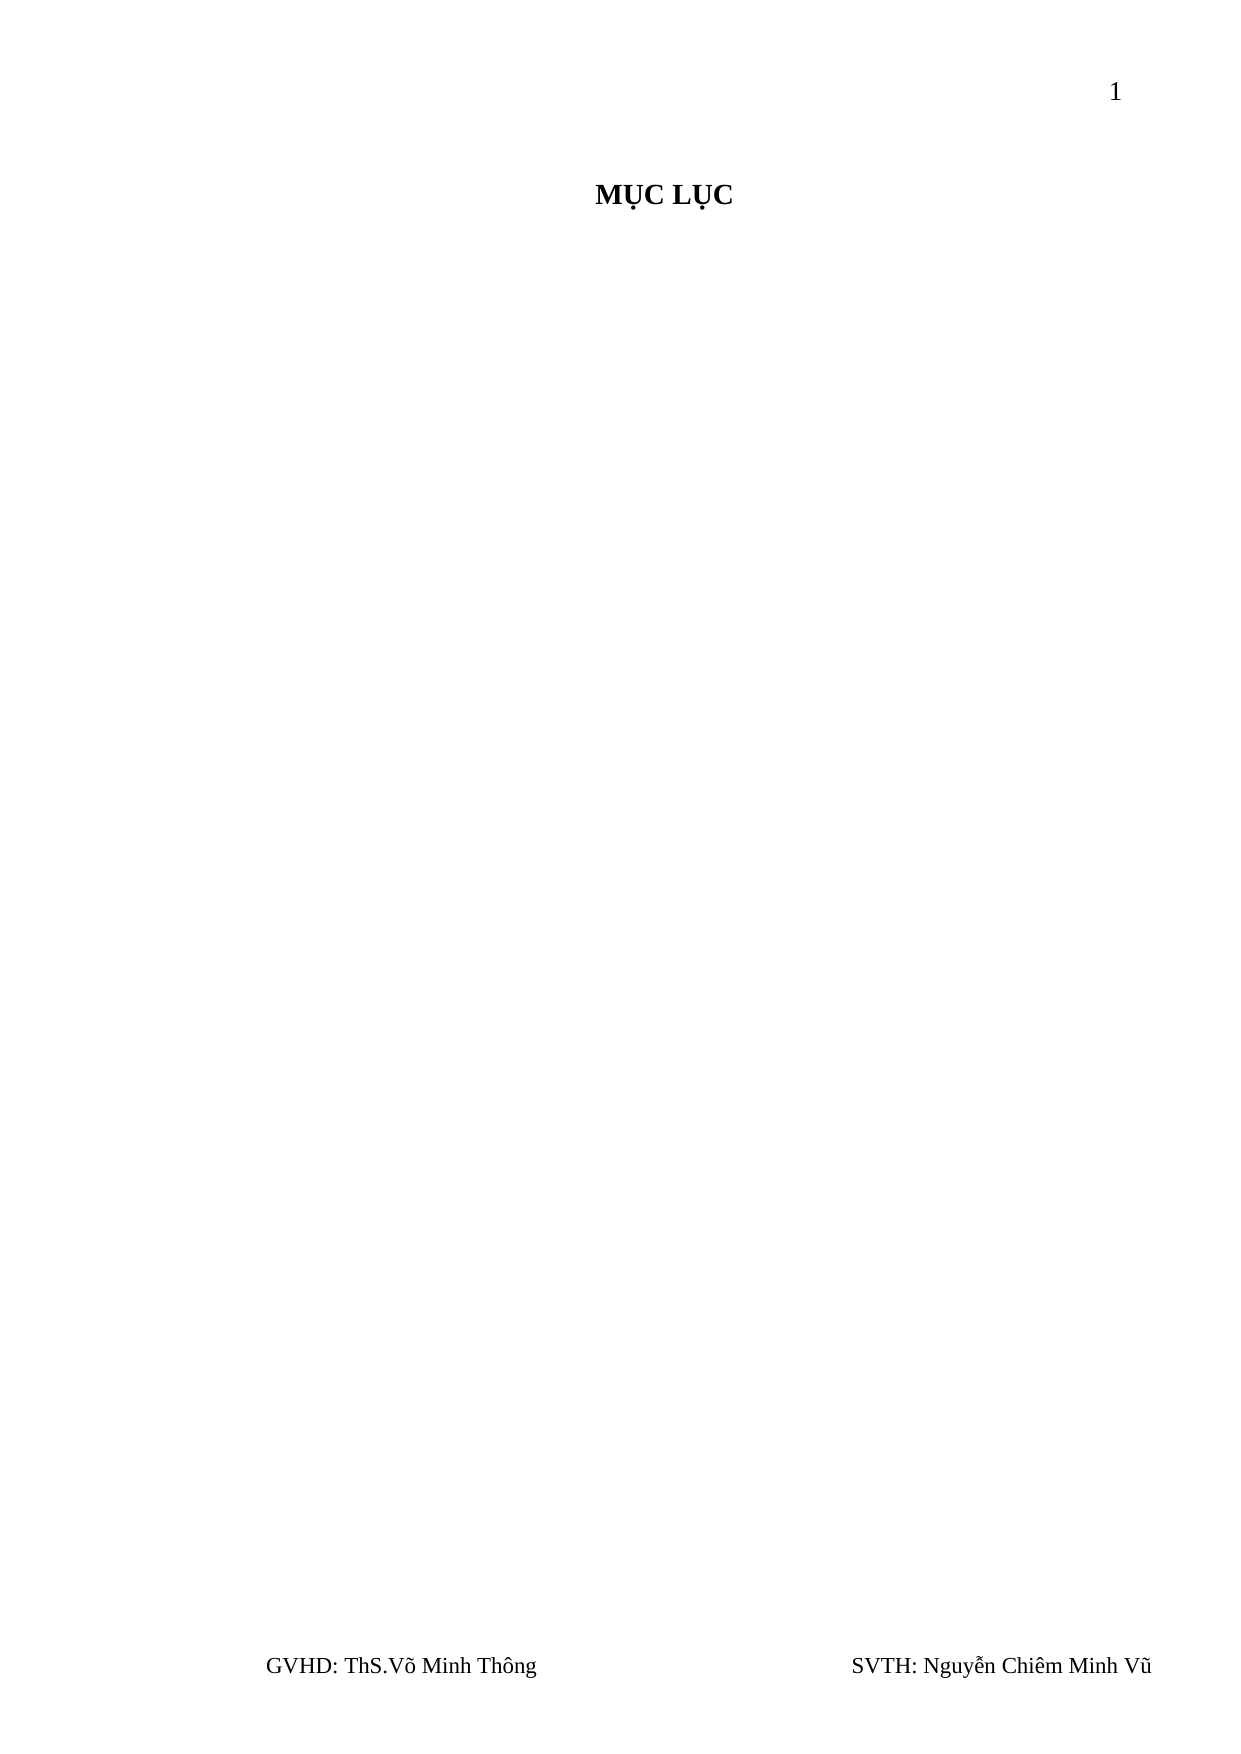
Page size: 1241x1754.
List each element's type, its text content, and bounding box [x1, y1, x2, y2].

text MỤC LỤC [207, 177, 1122, 211]
